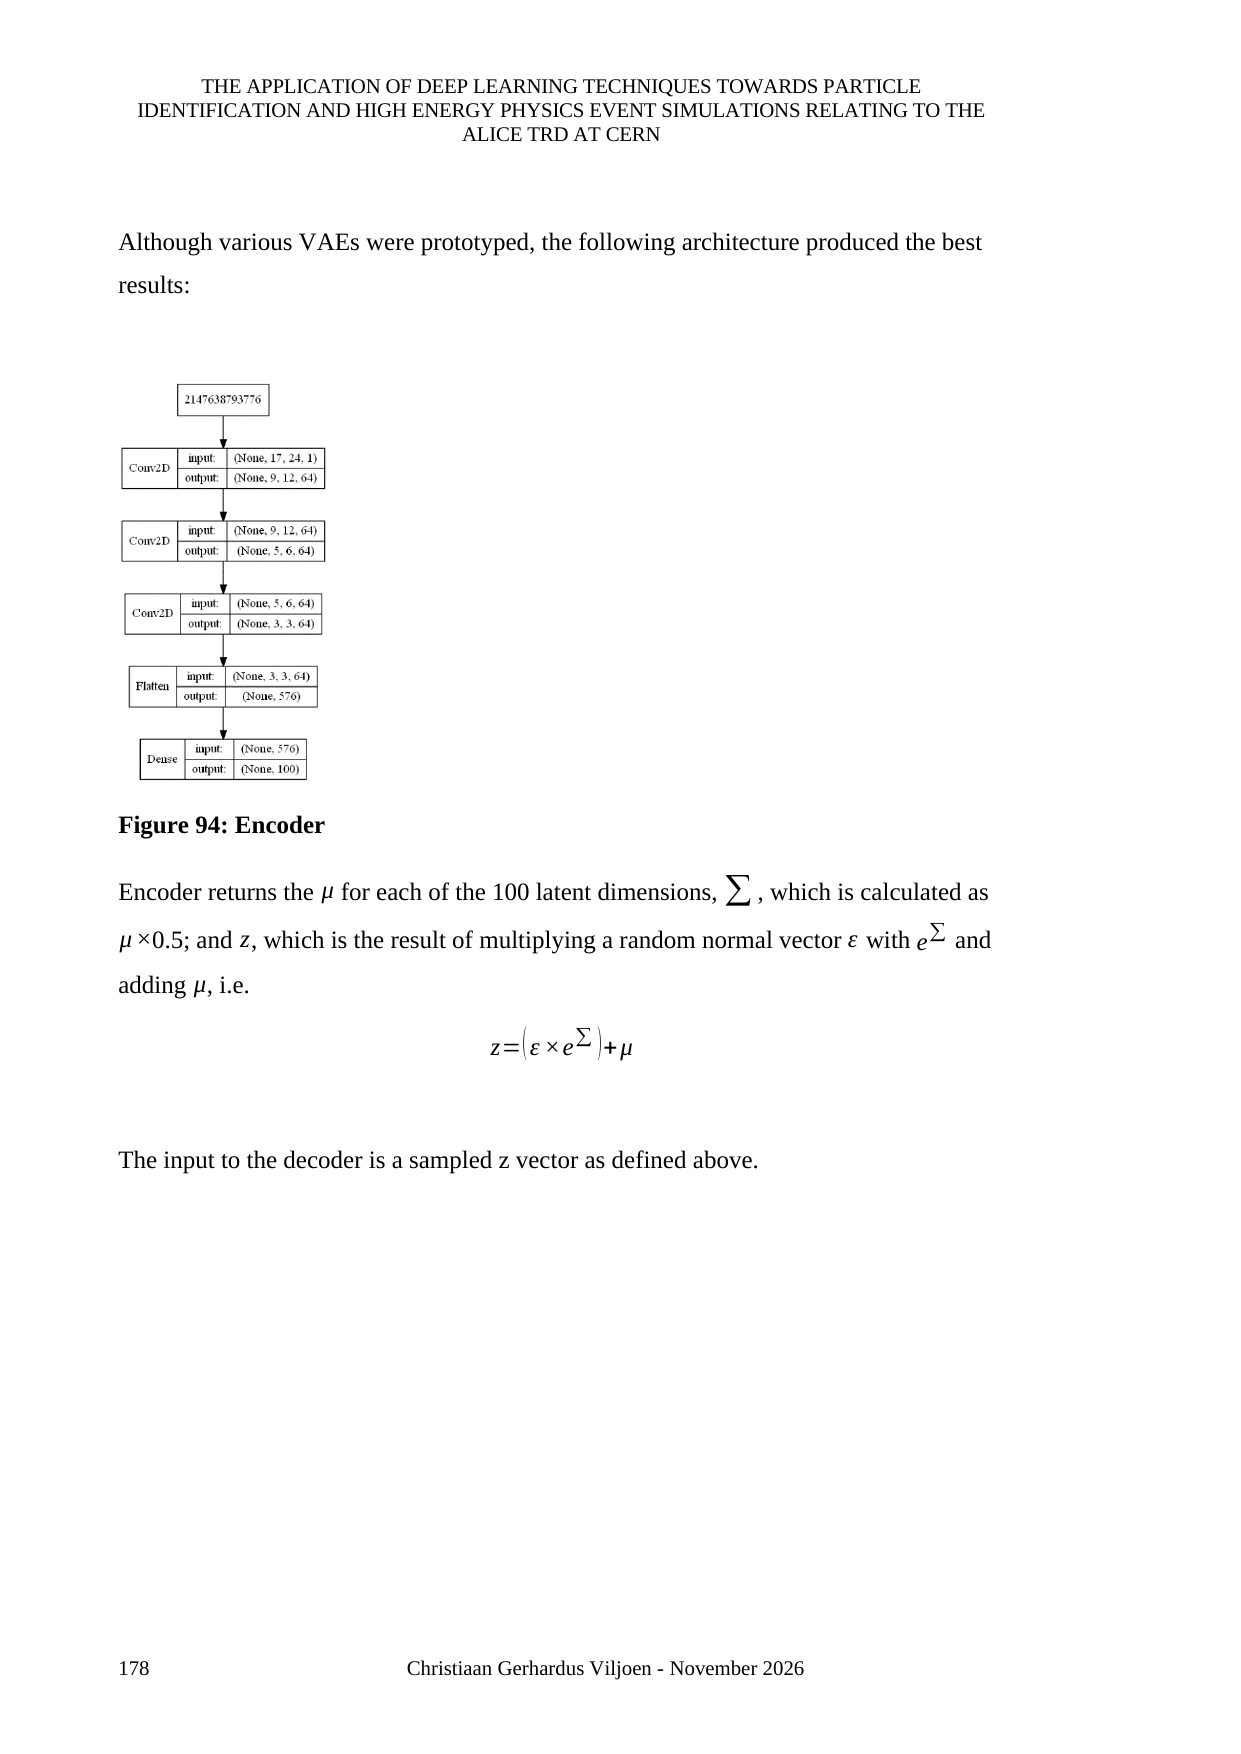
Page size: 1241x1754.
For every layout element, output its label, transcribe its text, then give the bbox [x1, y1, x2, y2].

text Encoder returns the for each of the 100 latent dimensions, , which is calculated as 0.5; and , which is the result of multiplying a random normal vector with and adding , i.e. [118, 874, 1004, 999]
picture [118, 381, 328, 783]
text Although various VAEs were prototyped, the following architecture produced the best results: [118, 227, 1004, 298]
text The input to the decoder is a sampled z vector as defined above. [118, 1145, 1004, 1174]
